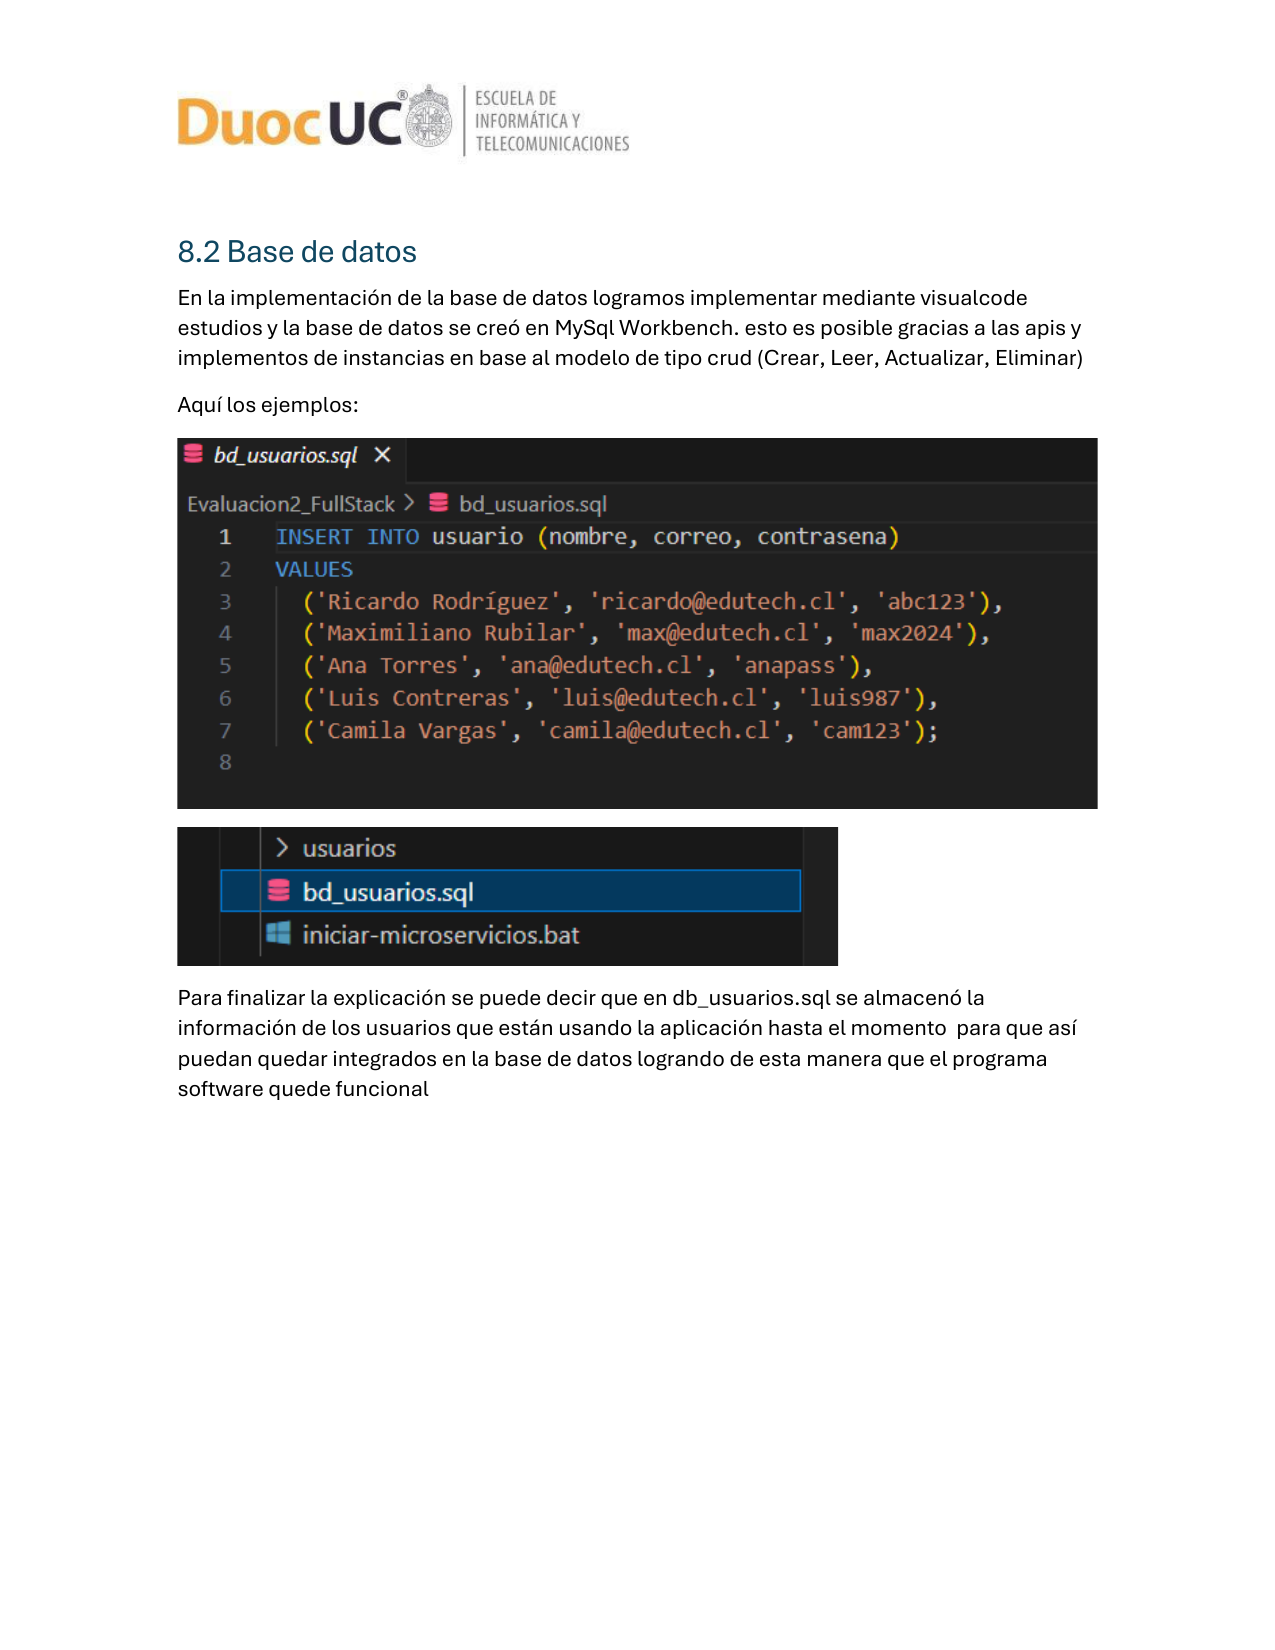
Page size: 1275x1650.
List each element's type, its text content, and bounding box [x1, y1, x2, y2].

subtitle 8.2 Base de datos [177, 232, 1098, 272]
picture [177, 438, 1098, 809]
text En la implementación de la base de datos logramos implementar mediante visualcode estudios y la base de datos se creó en MySql Workbench. esto es posible gracias a las apis y implementos de instancias en base al modelo de tipo crud (Crear, Leer, Actualizar, Eliminar) [177, 284, 1098, 372]
text Para finalizar la explicación se puede decir que en db_usuarios.sql se almacenó la información de los usuarios que están usando la aplicación hasta el momento para que así puedan quedar integrados en la base de datos logrando de esta manera que el programa software quede funcional [177, 984, 1098, 1103]
text Aquí los ejemplos: [177, 391, 1098, 419]
picture [177, 827, 839, 966]
picture [177, 73, 630, 187]
